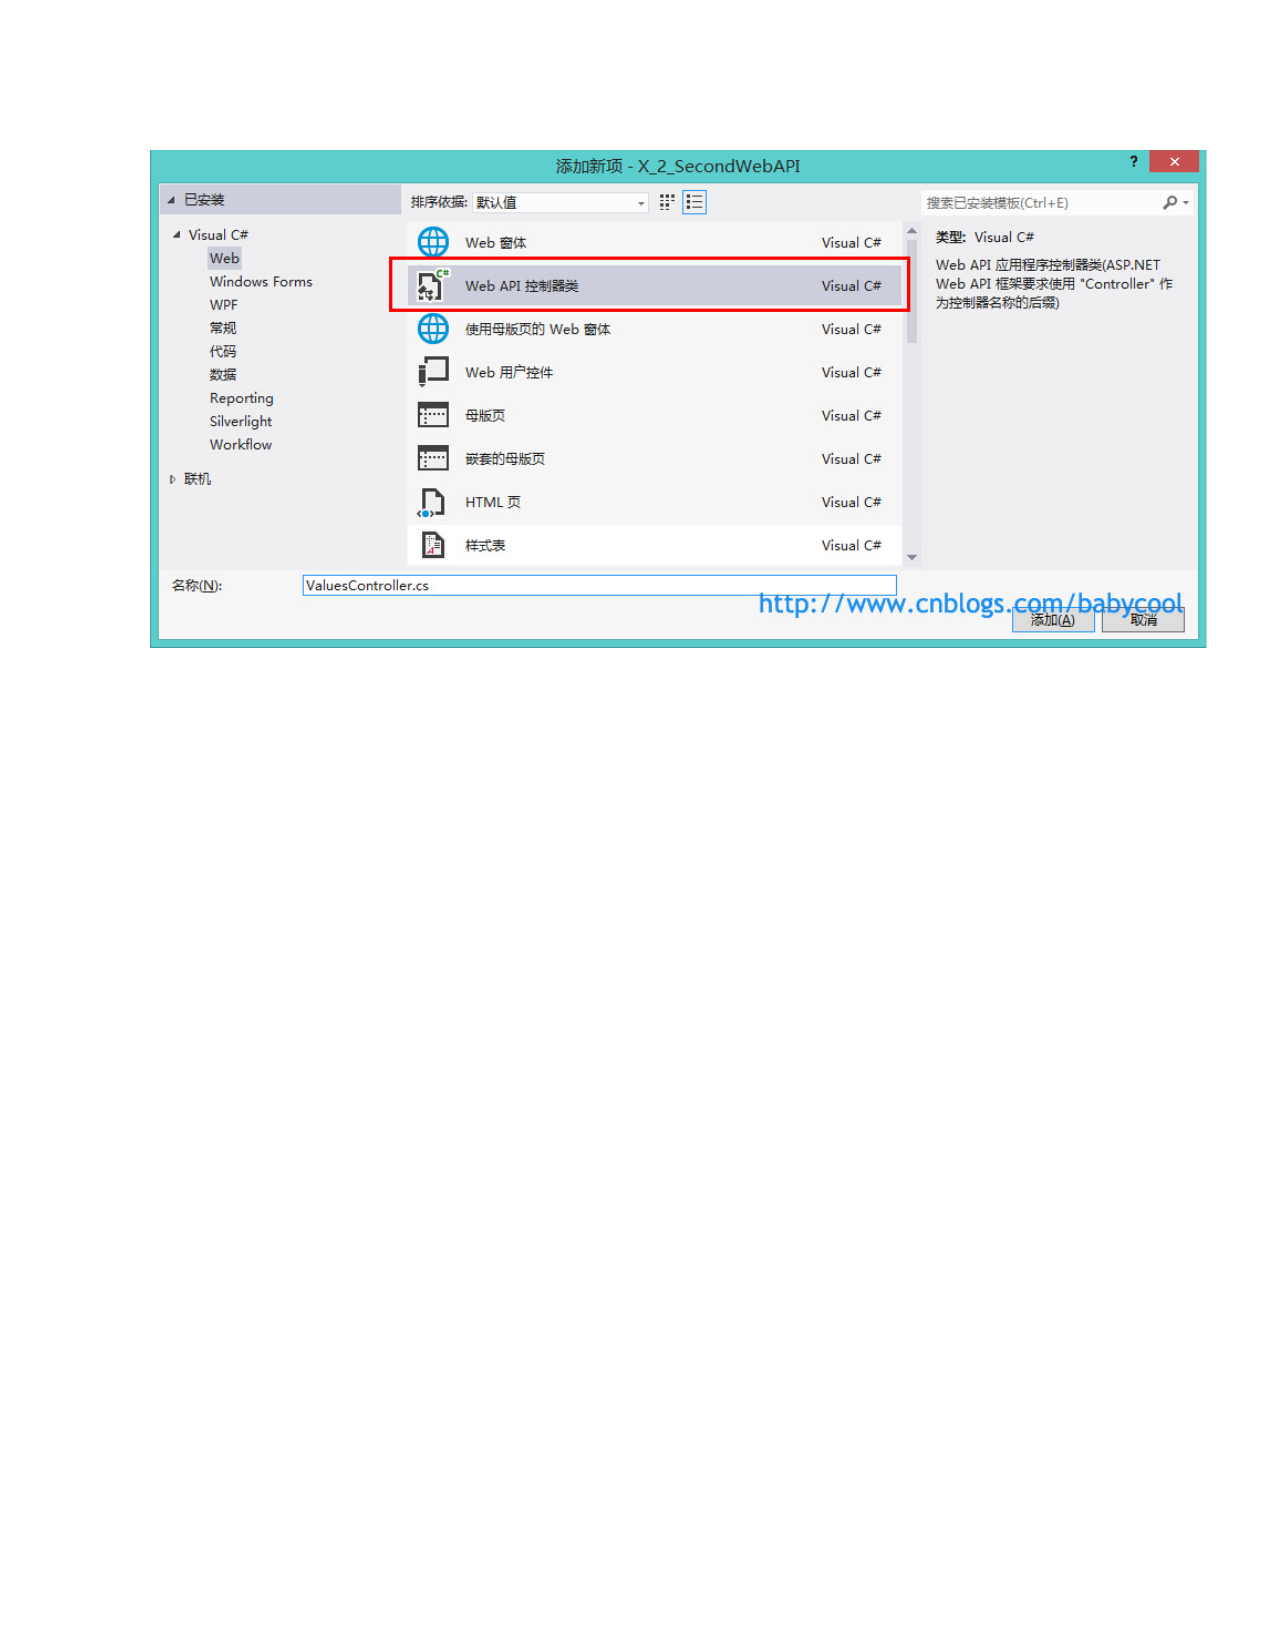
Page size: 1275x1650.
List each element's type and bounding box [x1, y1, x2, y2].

picture [150, 150, 1207, 648]
